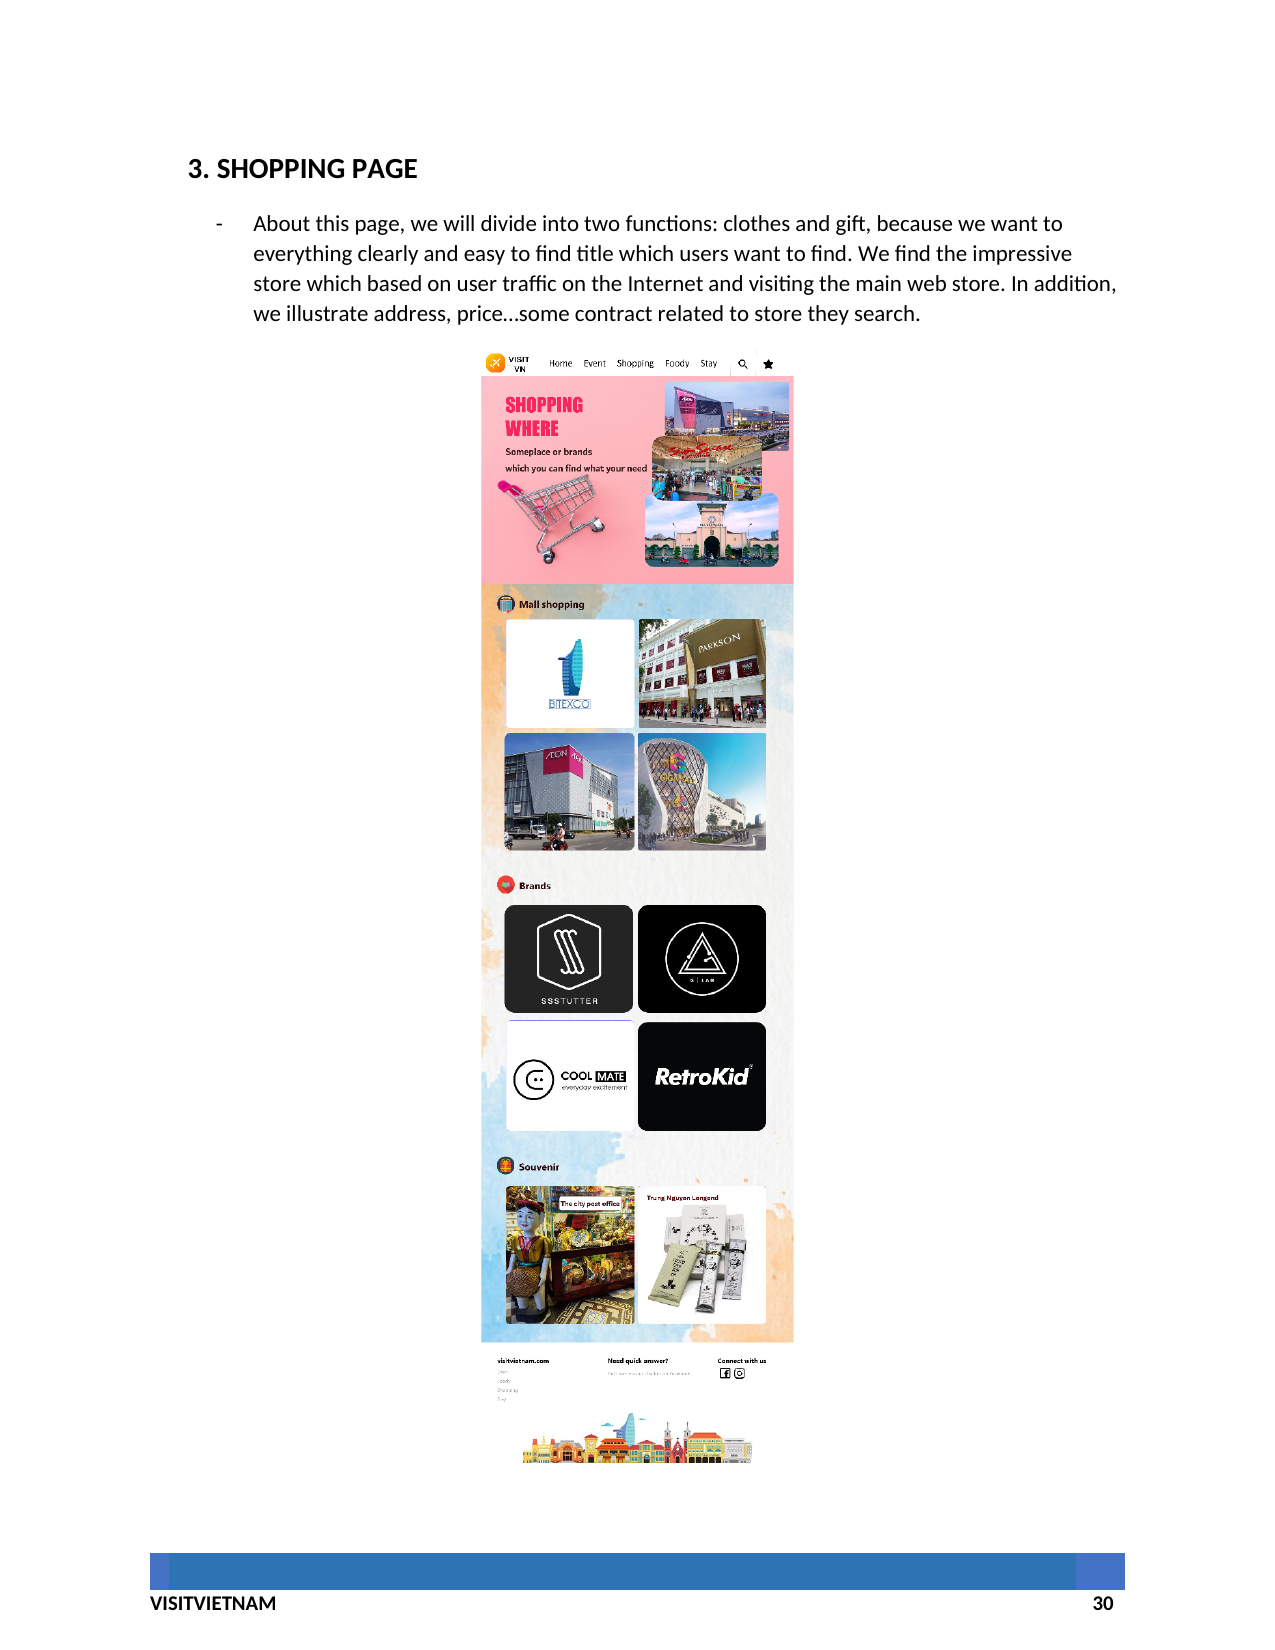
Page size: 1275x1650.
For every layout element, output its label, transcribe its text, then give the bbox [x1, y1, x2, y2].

text SHOPPING PAGE [187, 150, 1125, 186]
picture [481, 351, 794, 1463]
list About this page, we will divide into two functions: clothes and gift, because we want to everything clearly and easy to find title which users want to find. We find the impressive store which based on user traffic on the Internet and visiting the main web store. In addition, we illustrate address, price…some contract related to store they search. [216, 209, 1125, 327]
